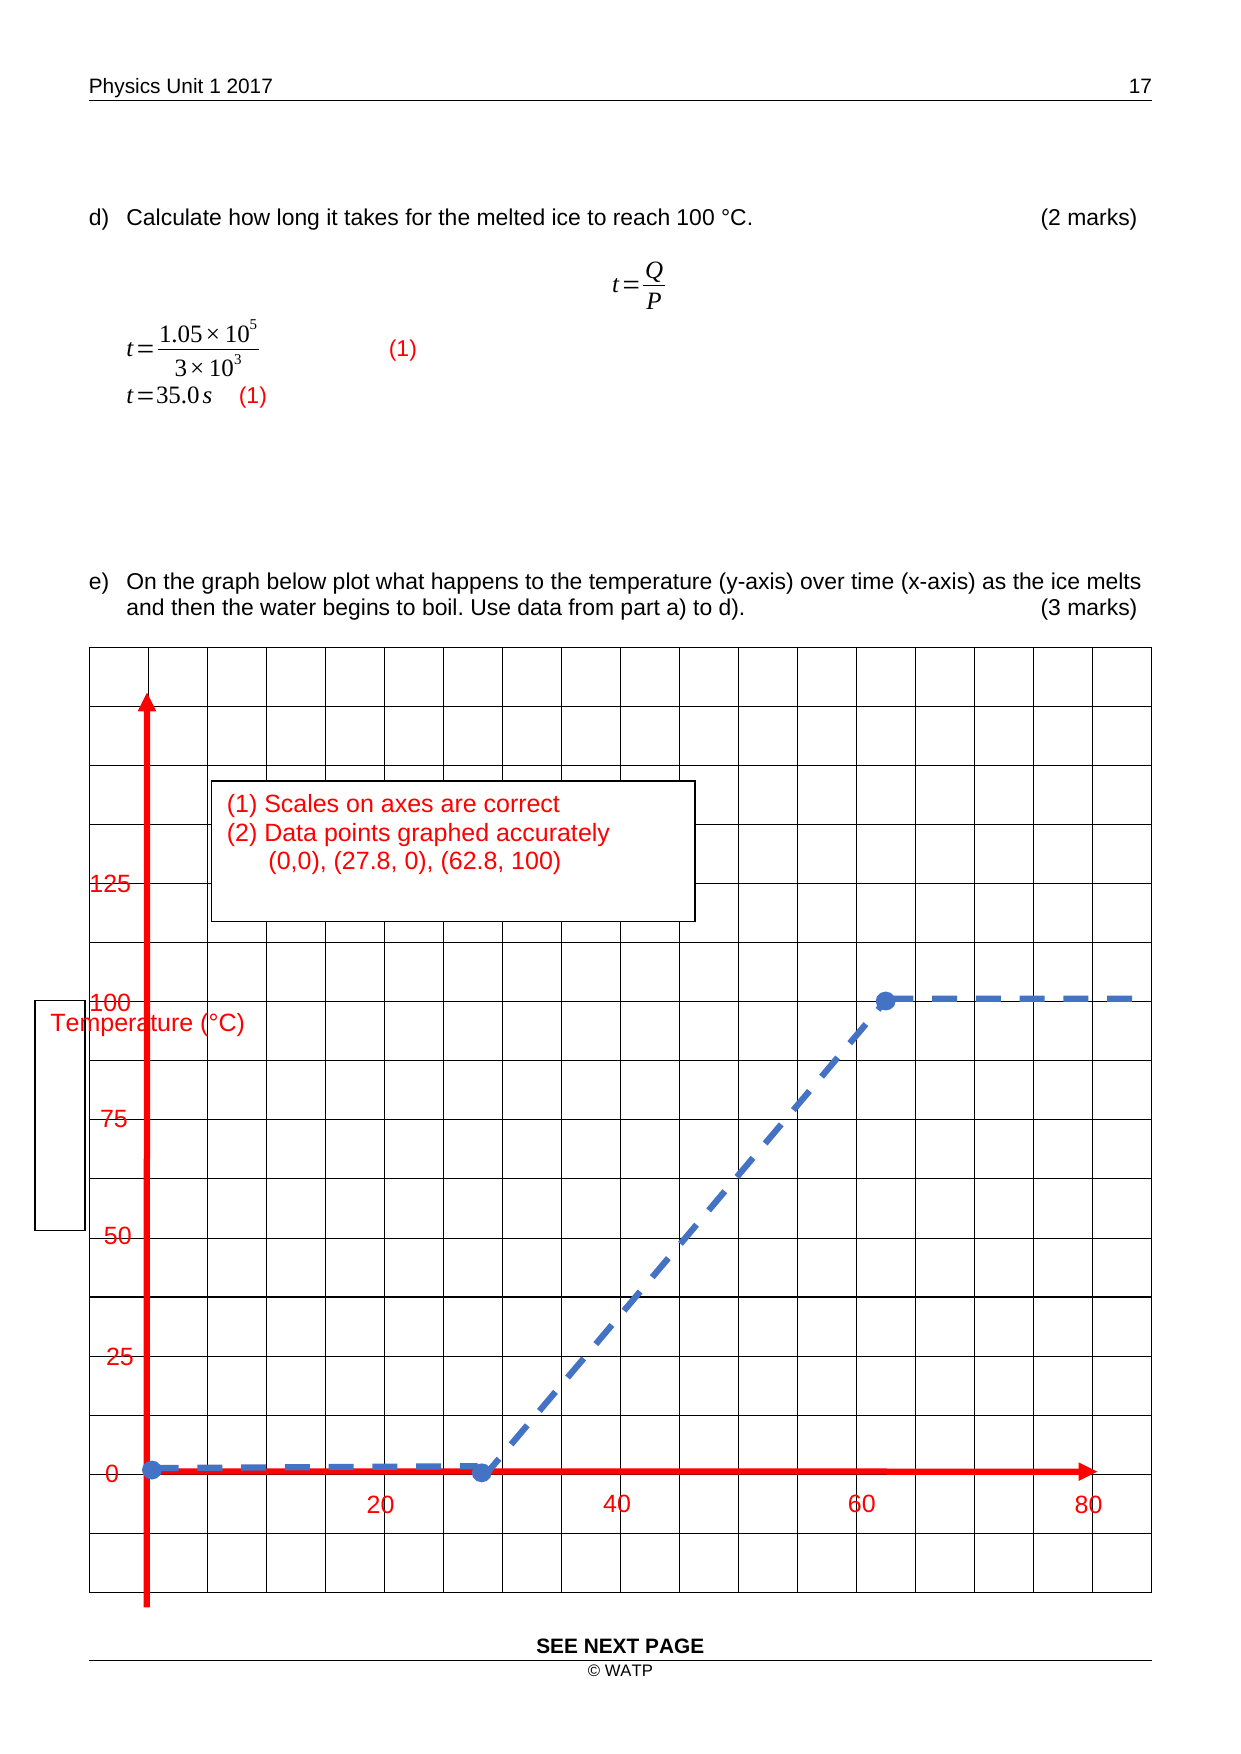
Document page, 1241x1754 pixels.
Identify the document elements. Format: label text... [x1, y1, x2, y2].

table_cell [562, 1120, 620, 1178]
table_cell [562, 1298, 620, 1356]
table_cell [1093, 1120, 1151, 1178]
table_cell [208, 884, 266, 942]
table_cell [621, 1475, 679, 1533]
table_cell [975, 1120, 1033, 1178]
table_cell [385, 1239, 443, 1296]
table_cell [680, 1002, 738, 1060]
table_cell [857, 766, 915, 824]
table_cell [562, 766, 620, 780]
table_cell [444, 1416, 502, 1468]
table_cell [621, 1416, 679, 1468]
table_cell [621, 1002, 679, 1060]
table_header [503, 648, 561, 706]
table_cell [503, 943, 561, 1001]
table_cell [975, 1002, 1033, 1060]
table_cell [857, 1120, 915, 1178]
table_cell [90, 1298, 143, 1356]
table_cell [621, 922, 679, 942]
table_cell [150, 1239, 207, 1296]
table_cell [1034, 943, 1092, 1001]
table_cell [1093, 707, 1151, 765]
table_cell [857, 825, 915, 883]
table_cell [680, 1357, 738, 1414]
table_cell [267, 1298, 325, 1356]
table_cell [857, 707, 915, 765]
table_header [916, 648, 974, 706]
table_cell [267, 707, 325, 765]
table_cell [1034, 1298, 1092, 1356]
table_cell [562, 1239, 620, 1296]
table_cell [385, 1061, 443, 1119]
table_cell [385, 1357, 443, 1414]
table_cell [857, 1061, 915, 1119]
table_cell [503, 922, 561, 942]
table_cell [208, 766, 266, 824]
table_cell [916, 884, 974, 942]
table_cell [208, 1534, 266, 1592]
table_cell [1093, 884, 1151, 942]
table_cell [739, 1120, 797, 1178]
table_cell [90, 1416, 143, 1474]
table_cell [798, 1416, 856, 1468]
table_cell [444, 922, 502, 942]
table_cell [975, 1179, 1033, 1237]
table_cell [208, 1357, 266, 1414]
table_cell [621, 1298, 679, 1356]
table_cell [90, 1179, 143, 1237]
table_cell [503, 1534, 561, 1592]
table_header [975, 648, 1033, 706]
table_cell [857, 1002, 915, 1060]
table_cell [562, 1357, 620, 1414]
table_cell [1093, 1061, 1151, 1119]
table_cell [916, 1534, 974, 1592]
table_cell [385, 766, 443, 780]
table_header [857, 648, 915, 706]
table_cell [975, 766, 1033, 824]
table_cell [150, 1179, 207, 1237]
table_cell [680, 1061, 738, 1119]
table_cell [267, 1416, 325, 1468]
table_cell [798, 1475, 856, 1533]
table_cell [267, 1002, 325, 1060]
table_cell [680, 884, 738, 942]
table_cell [739, 1416, 797, 1468]
table_cell [680, 1120, 738, 1178]
table_cell [326, 707, 384, 765]
table_header [1093, 648, 1151, 706]
table_cell [208, 707, 266, 765]
table_cell [1093, 1239, 1151, 1296]
table_cell [385, 1120, 443, 1178]
table_cell [503, 1416, 561, 1468]
table_cell [562, 1416, 620, 1468]
table_cell [208, 1179, 266, 1237]
table_cell [739, 1061, 797, 1119]
table_header [326, 648, 384, 706]
table_cell [621, 1534, 679, 1592]
table_cell [798, 943, 856, 1001]
table_header [739, 648, 797, 706]
table_cell [326, 922, 384, 942]
table_cell [385, 943, 443, 1001]
table_cell [1034, 1475, 1092, 1533]
table_cell [90, 766, 143, 824]
table_cell [798, 1239, 856, 1296]
table_cell [680, 1298, 738, 1356]
table_cell [1093, 1357, 1151, 1414]
table_cell [208, 1061, 266, 1119]
table_cell [1093, 1534, 1151, 1592]
table_cell [1093, 1416, 1151, 1474]
table_cell [857, 1298, 915, 1356]
table_cell [208, 1416, 266, 1468]
table_cell [680, 766, 738, 824]
table_cell [621, 1061, 679, 1119]
table_cell [1034, 1239, 1092, 1296]
table_cell [739, 1475, 797, 1533]
table_cell [208, 1239, 266, 1296]
table_cell [326, 1061, 384, 1119]
table_cell [798, 1061, 856, 1119]
table_cell [1034, 884, 1092, 942]
table_cell [326, 1179, 384, 1237]
table_cell [1093, 766, 1151, 824]
table_cell [739, 825, 797, 883]
table_cell [151, 766, 207, 824]
table_cell [1034, 1120, 1092, 1178]
table_cell [150, 1298, 207, 1356]
table_cell [975, 1061, 1033, 1119]
table_cell [562, 1475, 620, 1533]
table_cell [1093, 1179, 1151, 1237]
table_cell [1034, 825, 1092, 883]
table_cell [975, 1357, 1033, 1414]
table_cell [208, 1475, 266, 1533]
table_cell [680, 1179, 738, 1237]
table_cell [326, 1002, 384, 1060]
table_cell [857, 1416, 915, 1468]
table_cell [385, 1179, 443, 1237]
table_cell [503, 1475, 561, 1533]
table_cell [680, 707, 738, 765]
table_cell [444, 707, 502, 765]
table_cell [562, 1061, 620, 1119]
table_cell [857, 1534, 915, 1592]
table_cell [798, 825, 856, 883]
table_cell [739, 1002, 797, 1060]
table_cell [739, 1534, 797, 1592]
table_cell [1034, 1416, 1092, 1468]
table_cell [562, 1002, 620, 1060]
text (1) [126, 316, 1152, 382]
table_header [444, 648, 502, 706]
table_cell [503, 1120, 561, 1178]
table_cell [739, 1239, 797, 1296]
table_cell [798, 1002, 856, 1060]
table_cell [267, 1179, 325, 1237]
table_cell [857, 943, 915, 1001]
table_cell [798, 1534, 856, 1592]
table_cell [1034, 1002, 1092, 1060]
list Calculate how long it takes for the melted ice to reach 100 °C. (2 marks) [89, 204, 1152, 230]
table_cell [916, 1120, 974, 1178]
table_cell [975, 1416, 1033, 1468]
table_cell [975, 1475, 1033, 1533]
table_cell [621, 1239, 679, 1296]
table_cell [444, 1534, 502, 1592]
table_cell [150, 1120, 207, 1178]
table_cell [90, 1120, 143, 1178]
table_cell [208, 1120, 266, 1178]
table_cell [90, 1357, 143, 1414]
table_cell [444, 1061, 502, 1119]
table_cell [916, 1002, 974, 1060]
table_cell [151, 707, 207, 765]
table_cell [326, 1475, 384, 1533]
table_cell [857, 884, 915, 942]
table_cell [326, 1120, 384, 1178]
table_cell [326, 1416, 384, 1468]
table_cell [1093, 825, 1151, 883]
table_cell [326, 1239, 384, 1296]
table_cell [975, 1534, 1033, 1592]
table_header [385, 648, 443, 706]
table_cell [562, 1179, 620, 1237]
table_cell [267, 922, 325, 942]
table_cell [696, 825, 738, 883]
table_cell [503, 1239, 561, 1296]
table_cell [916, 707, 974, 765]
table_cell [208, 1002, 266, 1060]
table_cell [1034, 1061, 1092, 1119]
table_cell [326, 943, 384, 1001]
table_cell [916, 1179, 974, 1237]
table_cell [385, 1534, 443, 1592]
table_cell [385, 1002, 443, 1060]
table_cell [798, 1357, 856, 1414]
table_cell [621, 943, 679, 1001]
list On the graph below plot what happens to the temperature (y-axis) over time (x-axis) as the ice melts and then the water begins to boil. Use data from part a) to d). (3 marks) [89, 568, 1152, 620]
table_cell [739, 707, 797, 765]
text (1) [126, 382, 1152, 409]
table_cell [916, 766, 974, 824]
table_cell [562, 707, 620, 765]
table_cell [444, 1357, 502, 1414]
table_cell [1093, 1002, 1151, 1060]
table_cell [267, 1239, 325, 1296]
table_cell [90, 1475, 143, 1533]
table_cell [444, 1120, 502, 1178]
table_cell [326, 1298, 384, 1356]
table_cell [267, 1061, 325, 1119]
table_cell [267, 943, 325, 1001]
table_cell [916, 1416, 974, 1468]
table_cell [680, 1534, 738, 1592]
table_cell [444, 766, 502, 780]
table_cell [1034, 766, 1092, 824]
table_cell [385, 922, 443, 942]
table_cell [326, 1534, 384, 1592]
table_cell [90, 1002, 143, 1060]
table_cell [1034, 707, 1092, 765]
table_cell [1093, 943, 1151, 1001]
table_cell [1093, 1298, 1151, 1356]
table_cell [90, 1061, 143, 1119]
table_cell [916, 1357, 974, 1414]
table_cell [385, 707, 443, 765]
table_cell [916, 1298, 974, 1356]
table_cell [444, 1475, 502, 1533]
table_cell [1034, 1534, 1092, 1592]
table_cell [680, 1416, 738, 1468]
table_cell [503, 707, 561, 765]
table_cell [916, 1475, 974, 1533]
table_cell [503, 766, 561, 780]
table_cell [151, 1061, 207, 1119]
table_cell [444, 943, 502, 1001]
table_cell [562, 1534, 620, 1592]
table_cell [975, 1239, 1033, 1296]
table_cell [916, 943, 974, 1001]
table_cell [444, 1002, 502, 1060]
table_cell [267, 1534, 325, 1592]
table_cell [975, 884, 1033, 942]
table_cell [562, 943, 620, 1001]
table_cell [798, 707, 856, 765]
table_cell [267, 1475, 325, 1533]
table_header [621, 648, 679, 706]
table_cell [1034, 1179, 1092, 1237]
table_cell [503, 1061, 561, 1119]
table_cell [798, 1179, 856, 1237]
table_cell [151, 884, 207, 942]
table_cell [621, 707, 679, 765]
table_cell [975, 825, 1033, 883]
table_cell [267, 1357, 325, 1414]
table_cell [621, 766, 679, 780]
table_cell [208, 1298, 266, 1356]
table_cell [916, 1061, 974, 1119]
table_header [680, 648, 738, 706]
table_header [798, 648, 856, 706]
table_cell [739, 884, 797, 942]
table_cell [503, 1179, 561, 1237]
table_cell [90, 1534, 143, 1592]
table_cell [444, 1239, 502, 1296]
table_cell [739, 943, 797, 1001]
table_cell [151, 943, 207, 1001]
table_header [149, 648, 207, 706]
table_cell [621, 1357, 679, 1414]
table_cell [975, 943, 1033, 1001]
table_header [267, 648, 325, 706]
table_cell [680, 1475, 738, 1533]
table_cell [739, 1357, 797, 1414]
table_cell [444, 1298, 502, 1356]
table_header [208, 648, 266, 706]
table_cell [326, 766, 384, 780]
table_cell [90, 825, 143, 883]
table_cell [267, 766, 325, 780]
table_cell [150, 1475, 207, 1533]
table_cell [444, 1179, 502, 1237]
table_cell [798, 1298, 856, 1356]
table_cell [975, 707, 1033, 765]
table_cell [916, 1239, 974, 1296]
table_cell [503, 1002, 561, 1060]
table_cell [151, 825, 207, 883]
table_cell [975, 1298, 1033, 1356]
table_cell [857, 1239, 915, 1296]
table_header [562, 648, 620, 706]
table_cell [385, 1475, 443, 1533]
table_cell [150, 1416, 207, 1468]
table_cell [621, 1179, 679, 1237]
table_cell [385, 1298, 443, 1356]
table_cell [90, 943, 143, 1001]
table_cell [857, 1179, 915, 1237]
table_header [1034, 648, 1092, 706]
table_cell [90, 707, 143, 765]
table_cell [208, 943, 266, 1001]
table_cell [680, 943, 738, 1001]
table_cell [798, 1120, 856, 1178]
table_cell [1093, 1475, 1151, 1533]
table_cell [857, 1357, 915, 1414]
table_cell [503, 1298, 561, 1356]
table_cell [90, 1239, 143, 1296]
table_cell [739, 1298, 797, 1356]
table_cell [739, 1179, 797, 1237]
table_cell [503, 1357, 561, 1414]
table_cell [798, 766, 856, 824]
table_header [90, 648, 148, 706]
table_cell [151, 1002, 207, 1060]
table_cell [326, 1357, 384, 1414]
table_cell [1034, 1357, 1092, 1414]
table_cell [90, 884, 143, 942]
table_cell [621, 1120, 679, 1178]
table_cell [150, 1534, 207, 1592]
table_cell [680, 1239, 738, 1296]
table_cell [798, 884, 856, 942]
table_cell [857, 1475, 915, 1533]
table_cell [385, 1416, 443, 1468]
table_cell [739, 766, 797, 824]
table_cell [562, 922, 620, 942]
table_cell [267, 1120, 325, 1178]
table_cell [916, 825, 974, 883]
table_cell [150, 1357, 207, 1414]
